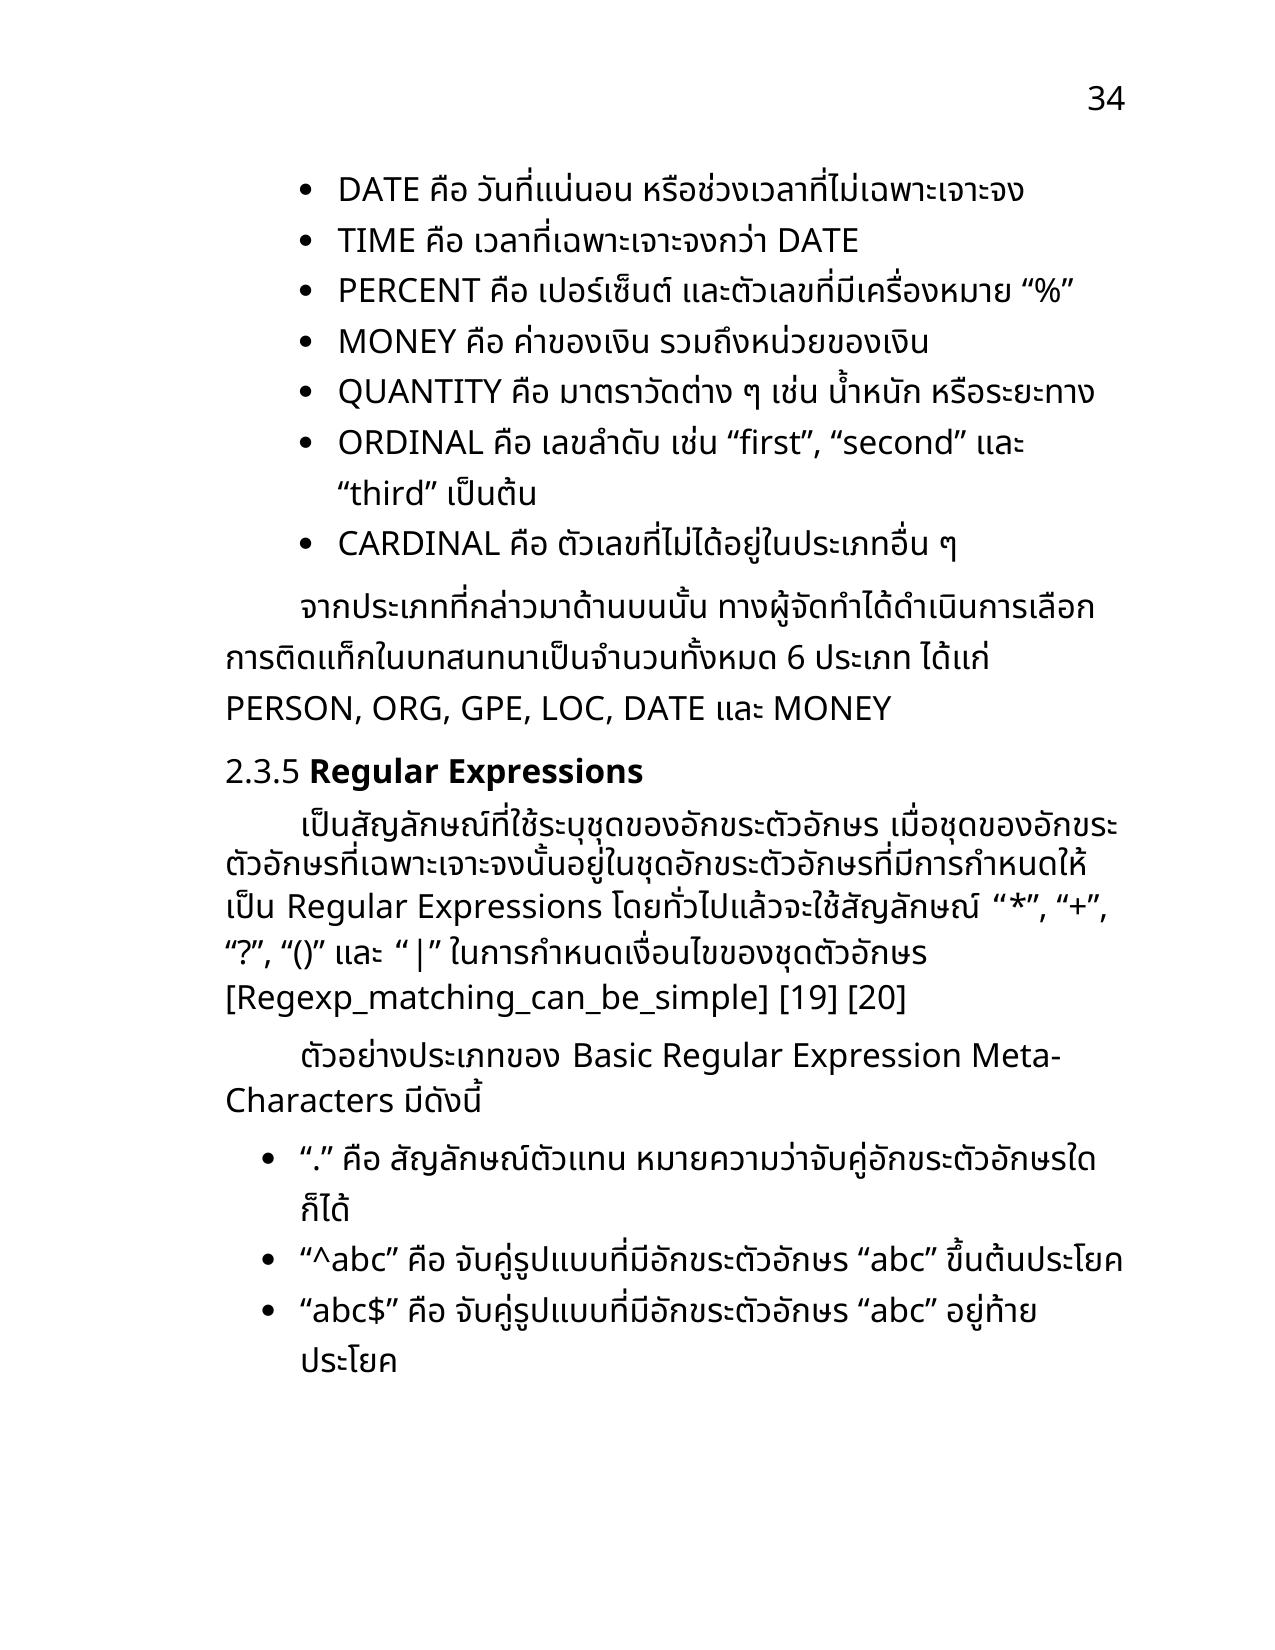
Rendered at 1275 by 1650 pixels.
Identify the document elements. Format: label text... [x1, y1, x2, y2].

list “^abc” คือ จับคู่รูปแบบที่มีอักขระตัวอักษร “abc” ขึ้นต้นประโยค [262, 1236, 1125, 1287]
text ตัวอย่างประเภทของ Basic Regular Expression Meta-Characters มีดังนี้ [225, 1032, 1125, 1123]
list MONEY คือ ค่าของเงิน รวมถึงหน่วยของเงิน [300, 318, 1125, 368]
list CARDINAL คือ ตัวเลขที่ไม่ได้อยู่ในประเภทอื่น ๆ [300, 520, 1125, 571]
list “.” คือ สัญลักษณ์ตัวแทน หมายความว่าจับคู่อักขระตัวอักษรใดก็ได้ [262, 1135, 1125, 1236]
list QUANTITY คือ มาตราวัดต่าง ๆ เช่น น้ำหนัก หรือระยะทาง [300, 368, 1125, 419]
subtitle Regular Expressions [225, 747, 1125, 793]
text จากประเภทที่กล่าวมาด้านบนนั้น ทางผู้จัดทำได้ดำเนินการเลือกการติดแท็กในบทสนทนาเป็นจำนวนทั้งหมด 6 ประเภท ได้แก่ PERSON, ORG, GPE, LOC, DATE และ MONEY [225, 583, 1125, 735]
text เป็นสัญลักษณ์ที่ใช้ระบุชุดของอักขระตัวอักษร เมื่อชุดของอักขระตัวอักษรที่เฉพาะเจาะจงนั้นอยู่ในชุดอักขระตัวอักษรที่มีการกำหนดให้เป็น Regular Expressions โดยทั่วไปแล้วจะใช้สัญลักษณ์ “*”, “+”, “?”, “()” และ “|” ในการกำหนดเงื่อนไขของชุดตัวอักษร [Regexp_matching_can_be_simple] [19] [20] [225, 805, 1125, 1019]
list ORDINAL คือ เลขลำดับ เช่น “first”, “second” และ “third” เป็นต้น [300, 419, 1125, 520]
list TIME คือ เวลาที่เฉพาะเจาะจงกว่า DATE [300, 216, 1125, 267]
list PERCENT คือ เปอร์เซ็นต์ และตัวเลขที่มีเครื่องหมาย “%” [300, 267, 1125, 318]
list “abc$” คือ จับคู่รูปแบบที่มีอักขระตัวอักษร “abc” อยู่ท้ายประโยค [262, 1287, 1125, 1388]
list DATE คือ วันที่แน่นอน หรือช่วงเวลาที่ไม่เฉพาะเจาะจง [300, 166, 1125, 216]
